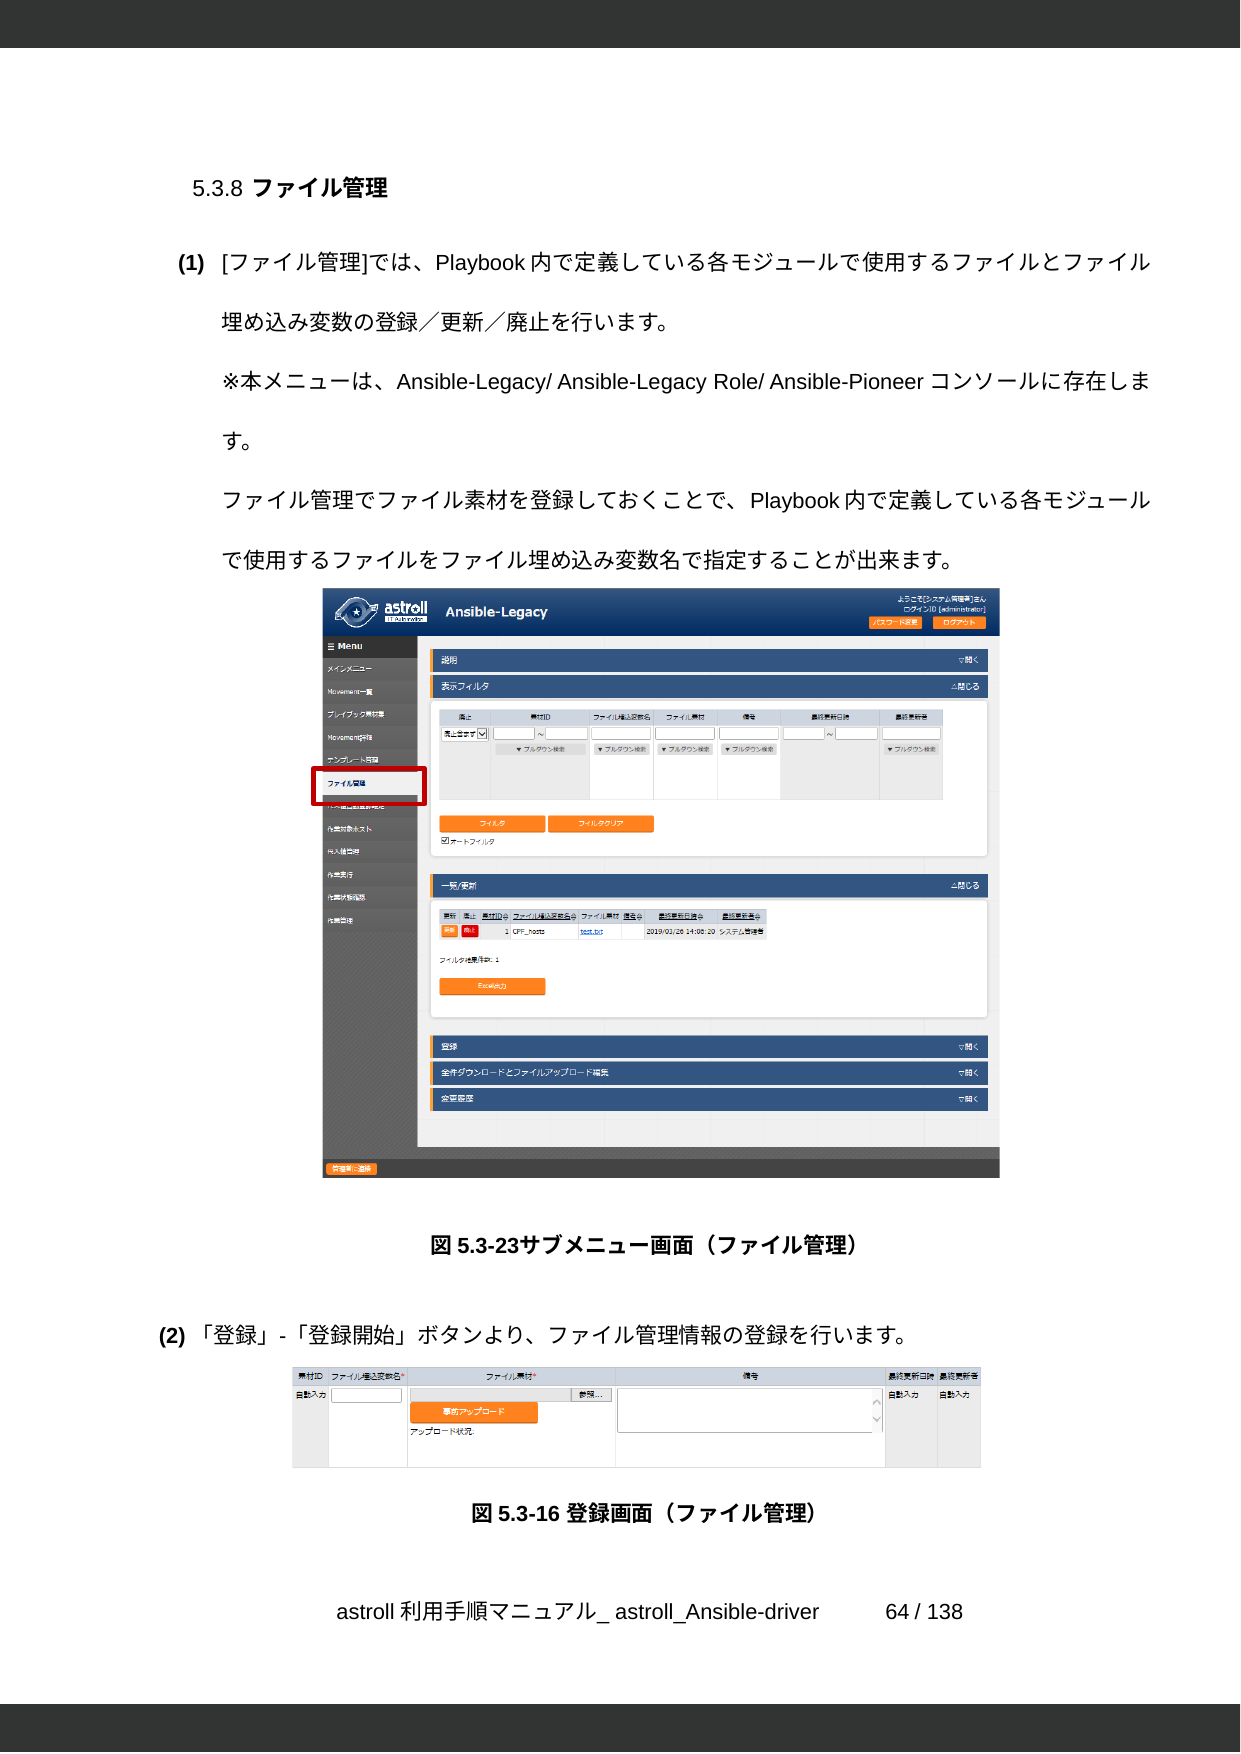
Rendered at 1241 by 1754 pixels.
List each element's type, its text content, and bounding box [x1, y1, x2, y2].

picture [289, 1363, 983, 1471]
text (2) 「登録」-「登録開始」ボタンより、ファイル管理情報の登録を行います。 [148, 1304, 1152, 1363]
list ※本メニューは、Ansible-Legacy/ Ansible-Legacy Role/ Ansible-Pioneerコンソールに存在します。 [222, 350, 1152, 469]
picture [0, 0, 1241, 48]
picture [0, 1704, 1241, 1752]
list ファイル管理でファイル素材を登録しておくことで、Playbook内で定義している各モジュールで使用するファイルをファイル埋め込み変数名で指定することが出来ます。 [222, 469, 1152, 589]
picture [322, 771, 422, 802]
text 図 5.3-16 登録画面（ファイル管理） [148, 1482, 1152, 1542]
subtitle ファイル管理 [192, 157, 1152, 216]
picture [322, 588, 1000, 1178]
list [ファイル管理]では、Playbook内で定義している各モジュールで使用するファイルとファイル埋め込み変数の登録／更新／廃止を行います。 [178, 231, 1152, 350]
